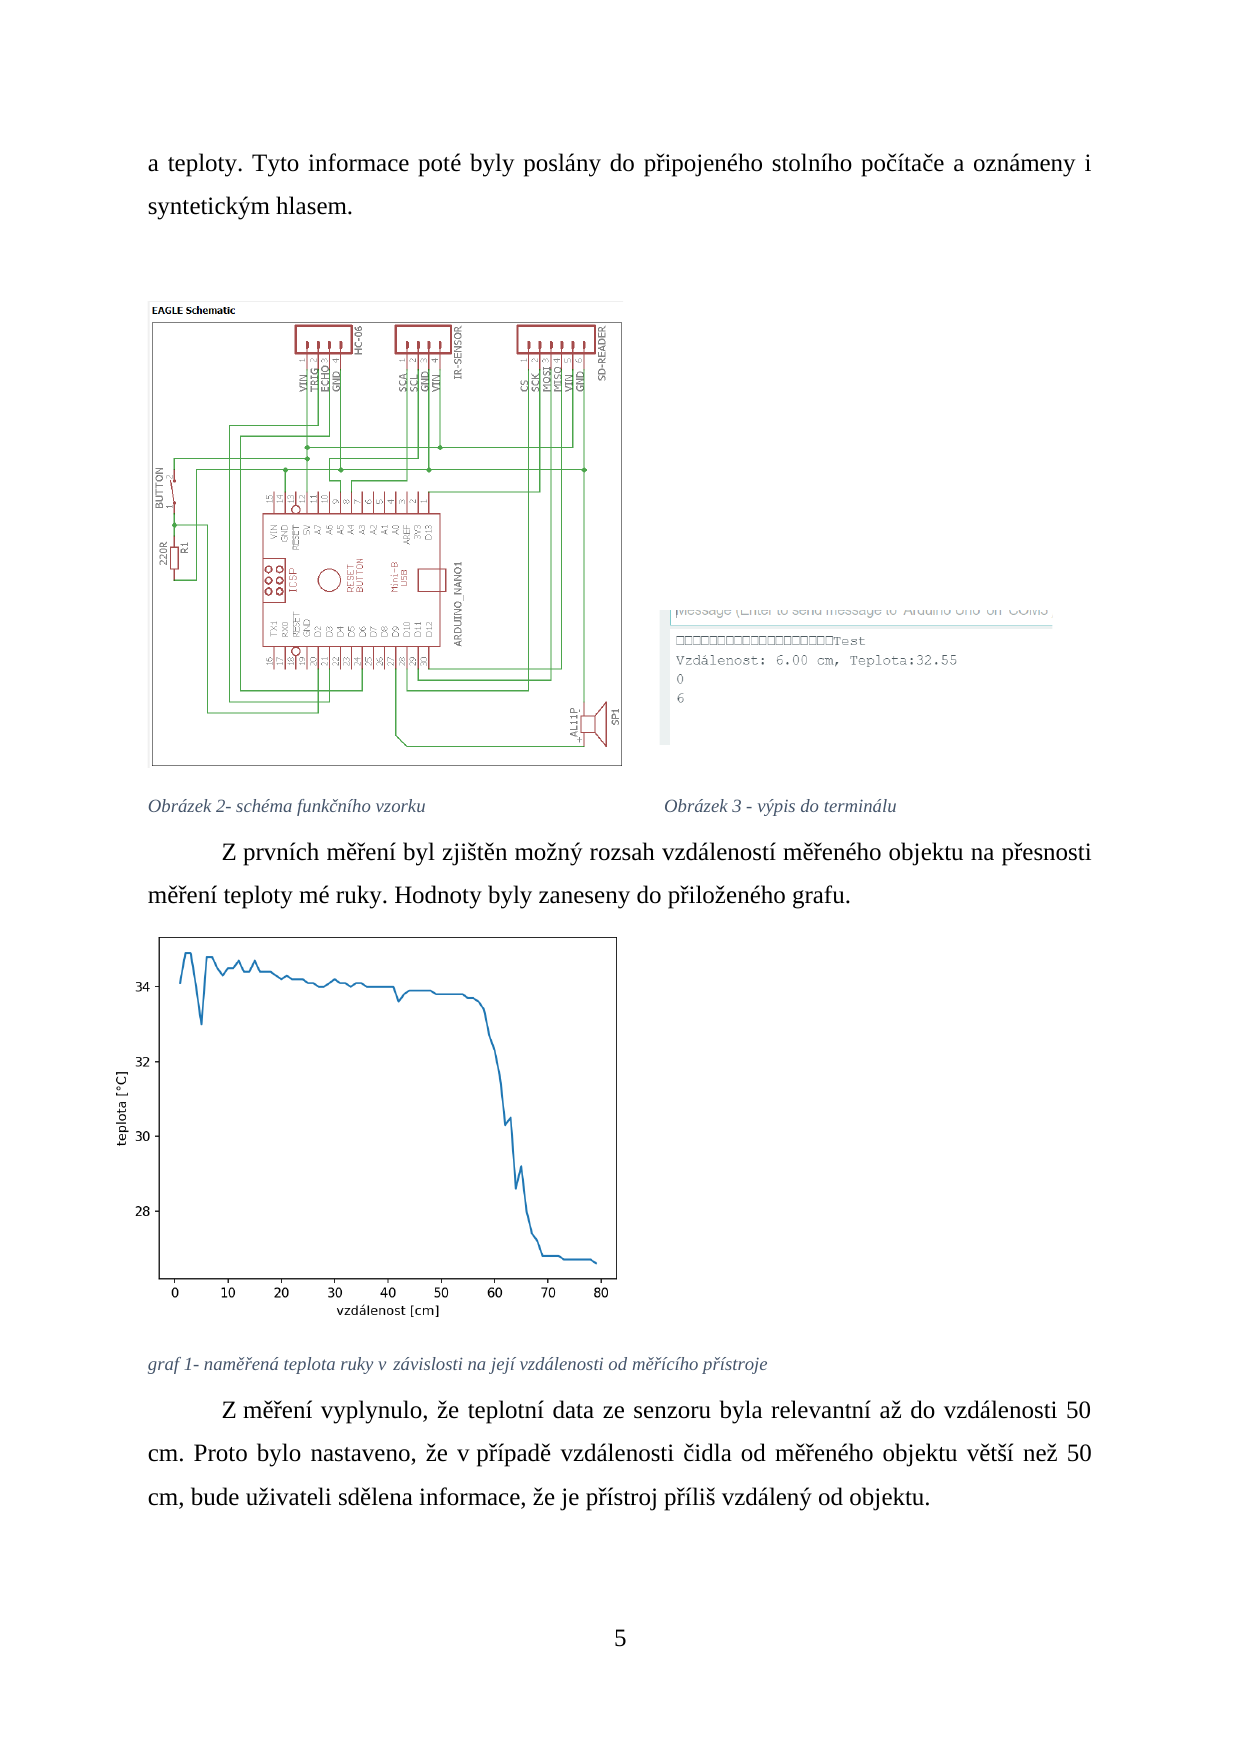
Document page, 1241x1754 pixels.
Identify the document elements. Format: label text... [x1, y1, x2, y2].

text Z prvních měření byl zjištěn možný rozsah vzdáleností měřeného objektu na přesnosti měření teploty mé ruky. Hodnoty byly zaneseny do přiloženého grafu. [148, 837, 1093, 909]
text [148, 148, 1093, 219]
text Z měření vyplynulo, že teplotní data ze senzoru byla relevantní až do vzdálenosti 50 cm. Proto bylo nastaveno, že v případě vzdálenosti čidla od měřeného objektu větší než 50 cm, bude uživateli sdělena informace, že je přístroj příliš vzdálený od objektu. [148, 1395, 1093, 1510]
picture [659, 610, 1053, 745]
picture [147, 300, 624, 768]
picture [110, 925, 639, 1327]
